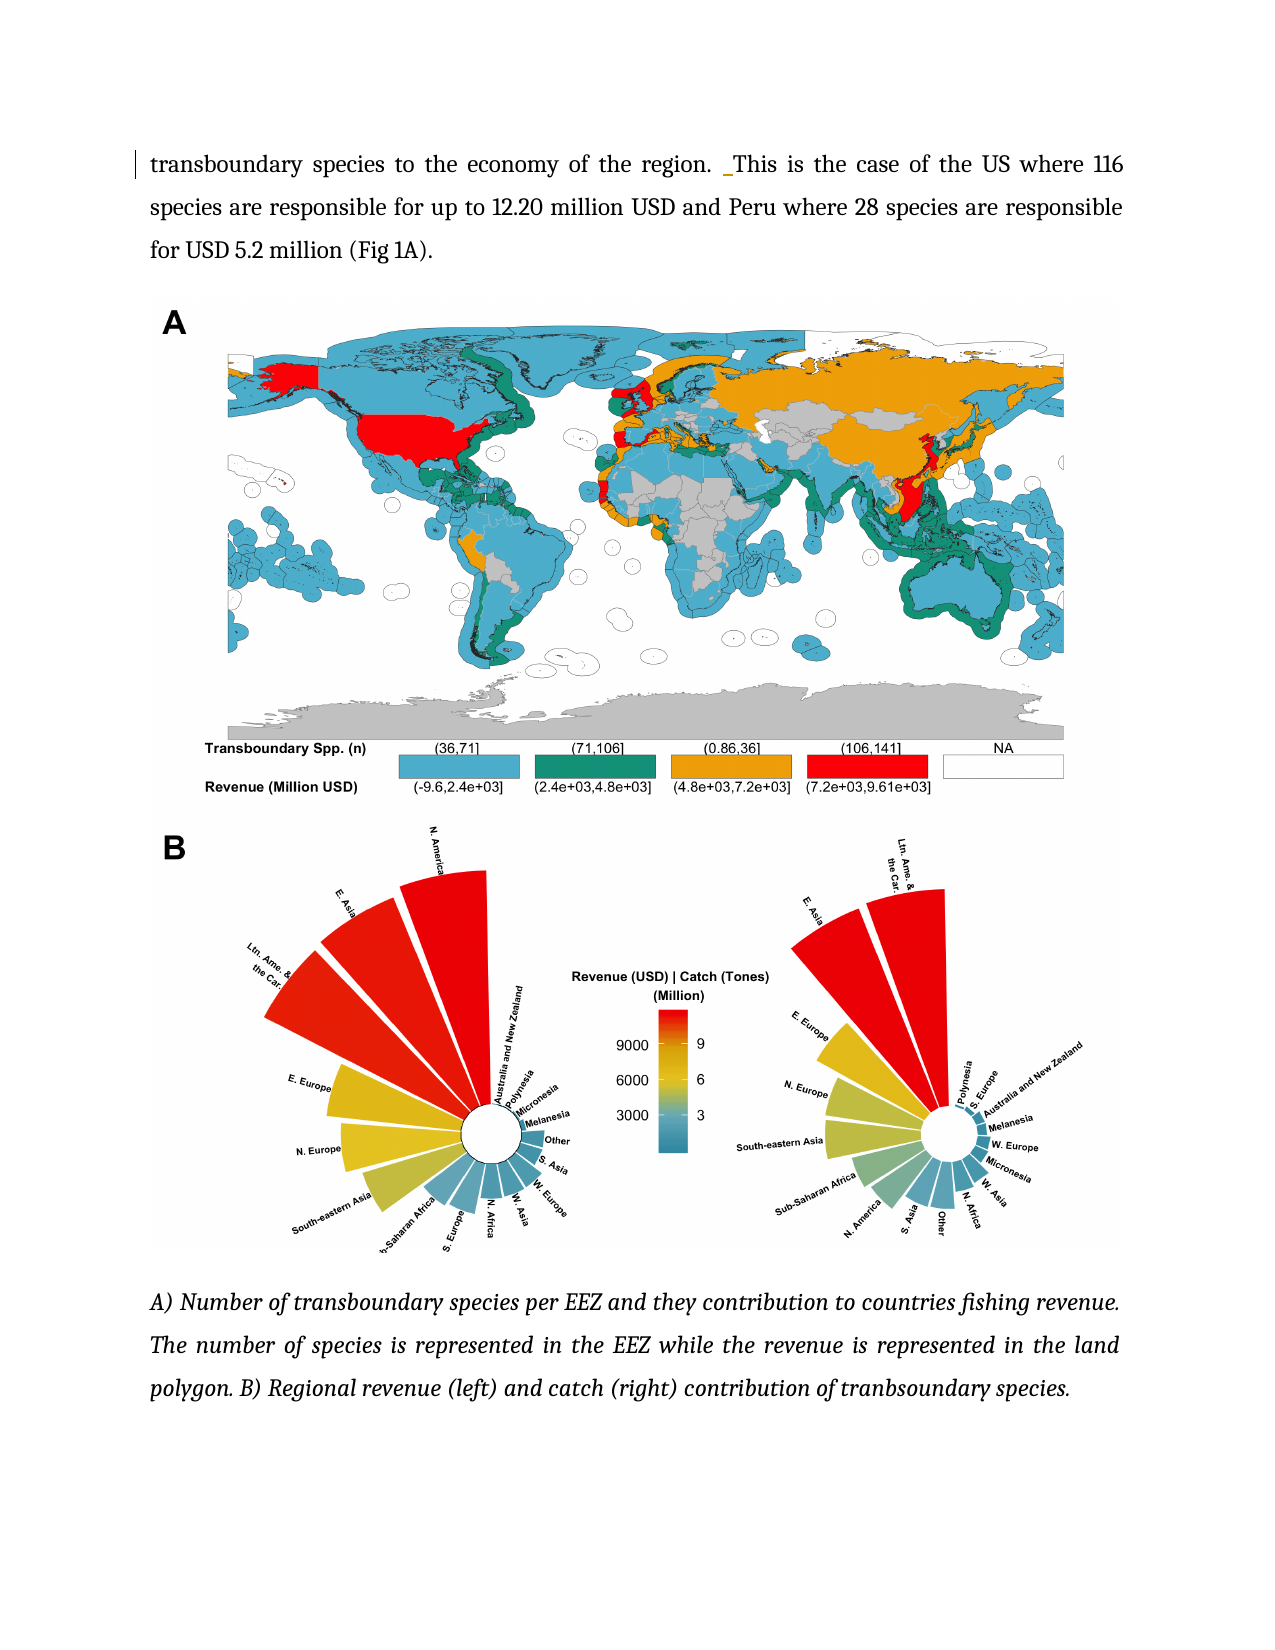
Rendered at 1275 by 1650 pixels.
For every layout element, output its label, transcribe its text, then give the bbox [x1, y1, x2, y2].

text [150, 150, 1125, 265]
picture [150, 298, 1118, 1253]
text A) Number of transboundary species per EEZ and they contribution to countries fishing revenue. The number of species is represented in the EEZ while the revenue is represented in the land polygon. B) Regional revenue (left) and catch (right) contribution of tranbsoundary species. [150, 1288, 1125, 1403]
